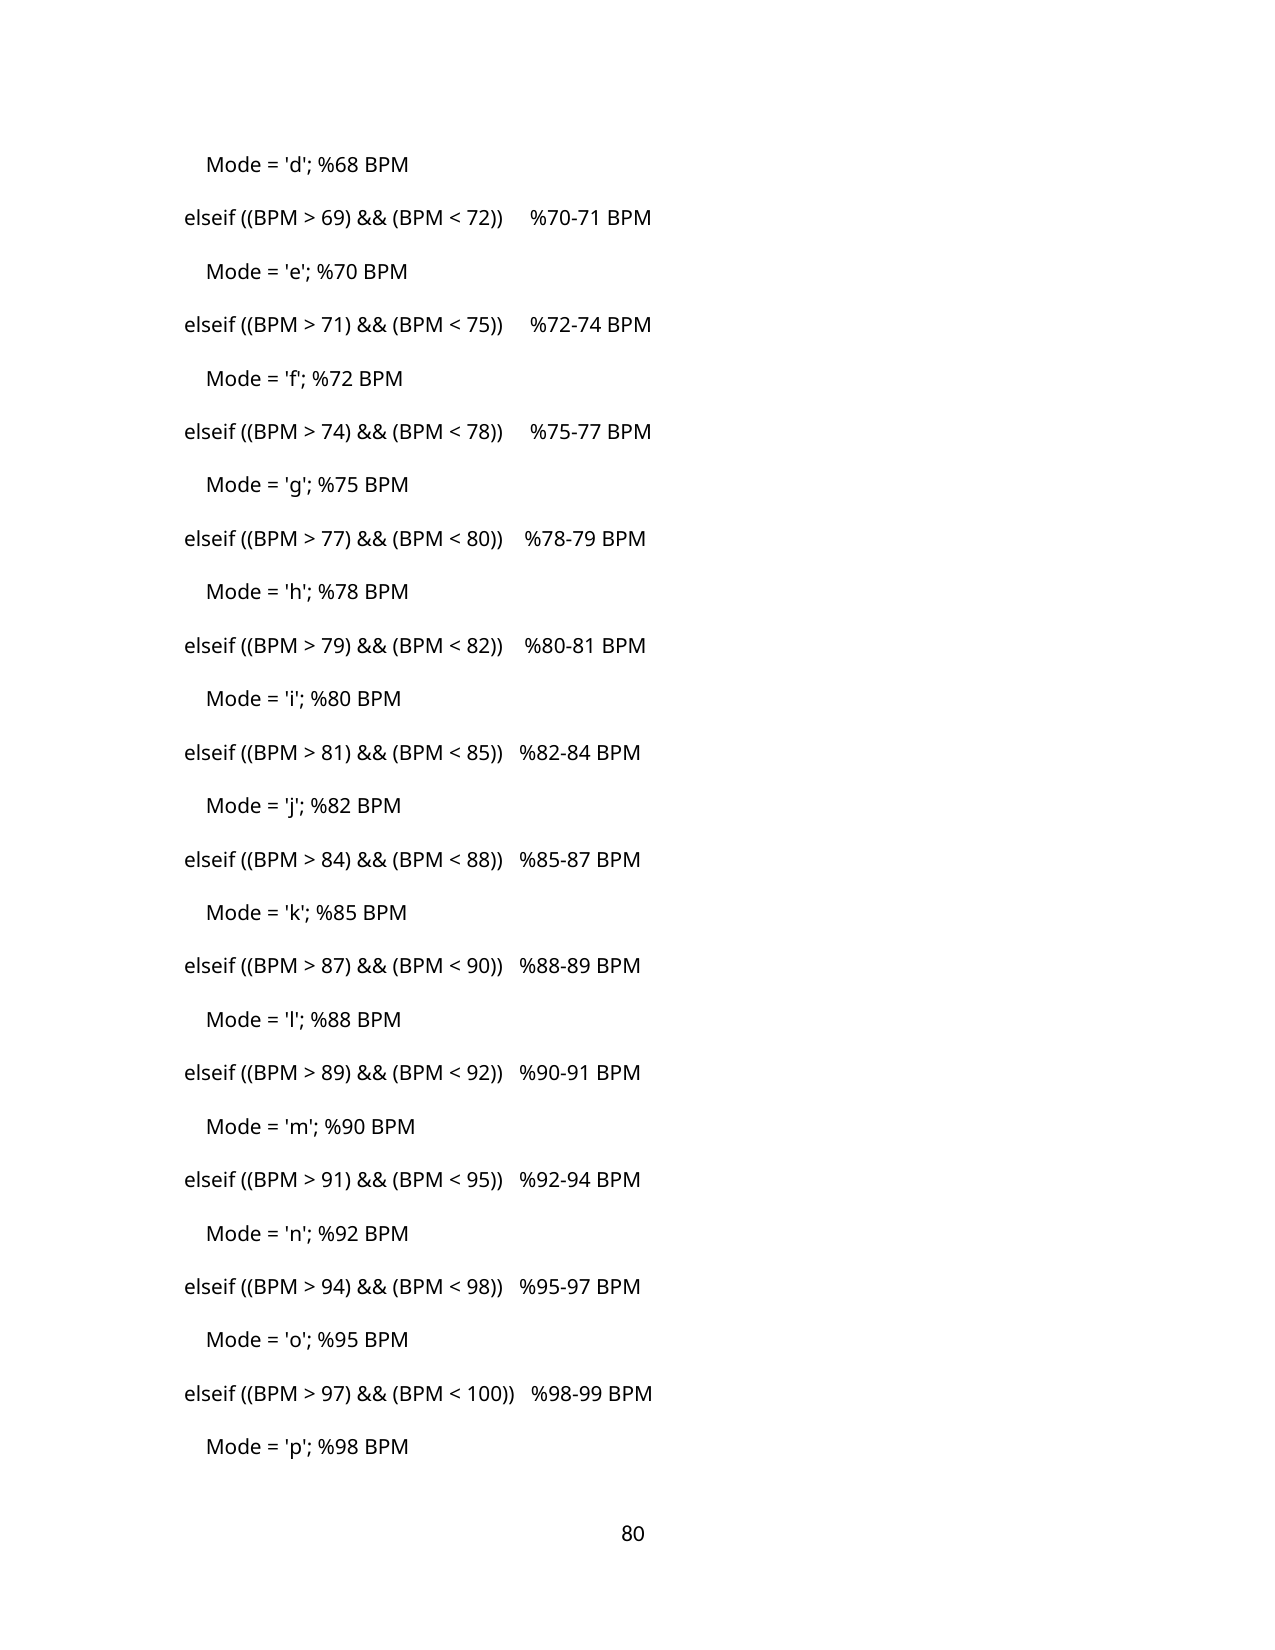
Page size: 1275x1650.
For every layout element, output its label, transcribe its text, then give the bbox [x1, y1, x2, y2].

text Mode = 'f'; %72 BPM [141, 364, 1125, 392]
text Mode = 'o'; %95 BPM [141, 1326, 1125, 1354]
text elseif ((BPM > 77) && (BPM < 80)) %78-79 BPM [141, 524, 1125, 552]
text Mode = 'p'; %98 BPM [141, 1432, 1125, 1461]
text Mode = 'd'; %68 BPM [141, 150, 1125, 178]
text elseif ((BPM > 89) && (BPM < 92)) %90-91 BPM [141, 1058, 1125, 1087]
text Mode = 'h'; %78 BPM [141, 577, 1125, 606]
text elseif ((BPM > 97) && (BPM < 100)) %98-99 BPM [141, 1379, 1125, 1407]
text elseif ((BPM > 81) && (BPM < 85)) %82-84 BPM [141, 738, 1125, 766]
text elseif ((BPM > 69) && (BPM < 72)) %70-71 BPM [141, 203, 1125, 232]
text Mode = 'g'; %75 BPM [141, 471, 1125, 499]
text elseif ((BPM > 94) && (BPM < 98)) %95-97 BPM [141, 1272, 1125, 1301]
text Mode = 'l'; %88 BPM [141, 1005, 1125, 1033]
text elseif ((BPM > 79) && (BPM < 82)) %80-81 BPM [141, 631, 1125, 659]
text Mode = 'k'; %85 BPM [141, 898, 1125, 927]
text Mode = 'm'; %90 BPM [141, 1112, 1125, 1140]
text elseif ((BPM > 74) && (BPM < 78)) %75-77 BPM [141, 417, 1125, 446]
text Mode = 'e'; %70 BPM [141, 257, 1125, 285]
text elseif ((BPM > 87) && (BPM < 90)) %88-89 BPM [141, 952, 1125, 980]
text elseif ((BPM > 91) && (BPM < 95)) %92-94 BPM [141, 1165, 1125, 1194]
text Mode = 'j'; %82 BPM [141, 791, 1125, 820]
text elseif ((BPM > 71) && (BPM < 75)) %72-74 BPM [141, 310, 1125, 339]
text Mode = 'i'; %80 BPM [141, 684, 1125, 713]
text Mode = 'n'; %92 BPM [141, 1219, 1125, 1247]
text elseif ((BPM > 84) && (BPM < 88)) %85-87 BPM [141, 845, 1125, 873]
